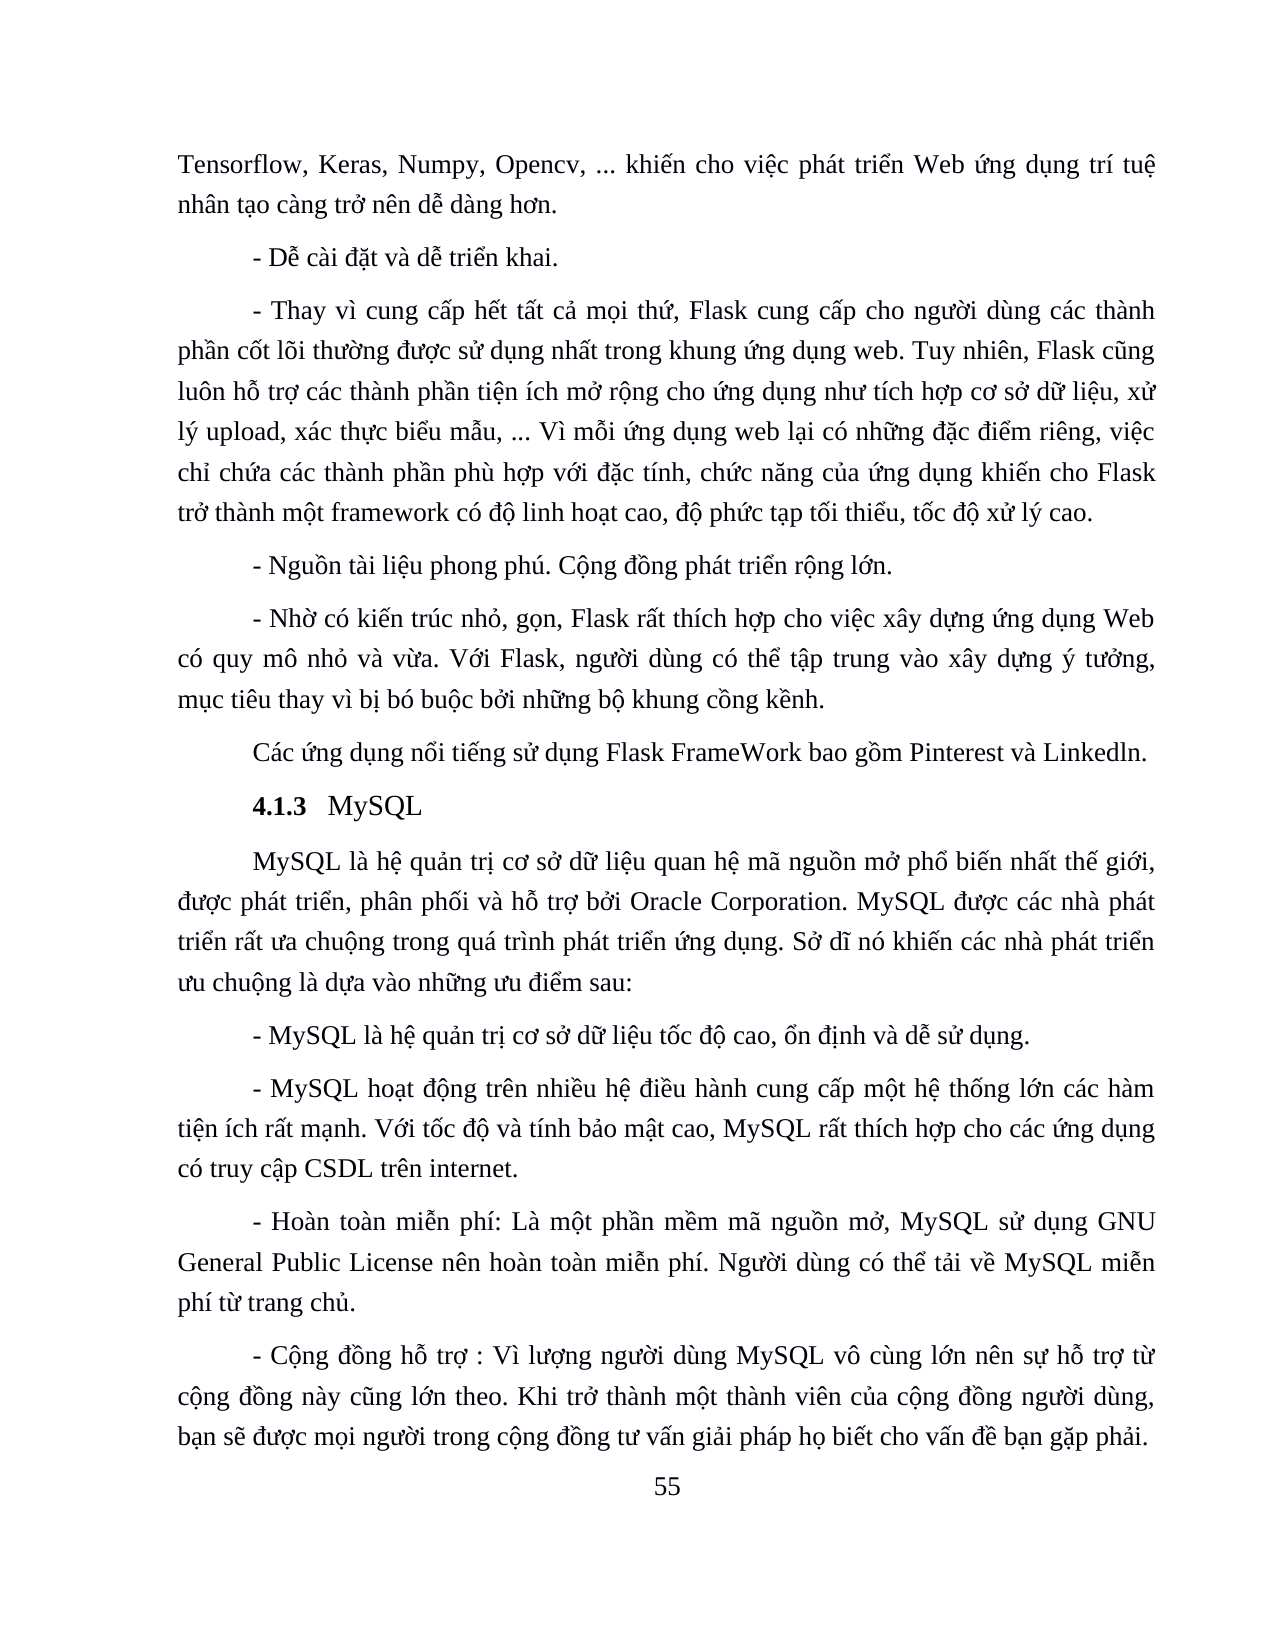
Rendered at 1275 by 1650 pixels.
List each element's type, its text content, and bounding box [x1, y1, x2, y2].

text - Thay vì cung cấp hết tất cả mọi thứ, Flask cung cấp cho người dùng các thành phần cốt lõi thường được sử dụng nhất trong khung ứng dụng web. Tuy nhiên, Flask cũng luôn hỗ trợ các thành phần tiện ích mở rộng cho ứng dụng như tích hợp cơ sở dữ liệu, xử lý upload, xác thực biểu mẫu, ... Vì mỗi ứng dụng web lại có những đặc điểm riêng, việc chỉ chứa các thành phần phù hợp với đặc tính, chức năng của ứng dụng khiến cho Flask trở thành một framework có độ linh hoạt cao, độ phức tạp tối thiểu, tốc độ xử lý cao. [177, 294, 1157, 527]
text - Nguồn tài liệu phong phú. Cộng đồng phát triển rộng lớn. [177, 549, 1157, 580]
text - MySQL hoạt động trên nhiều hệ điều hành cung cấp một hệ thống lớn các hàm tiện ích rất mạnh. Với tốc độ và tính bảo mật cao, MySQL rất thích hợp cho các ứng dụng có truy cập CSDL trên internet. [177, 1072, 1157, 1184]
text - Hoàn toàn miễn phí: Là một phần mềm mã nguồn mở, MySQL sử dụng GNU General Public License nên hoàn toàn miễn phí. Người dùng có thể tải về MySQL miễn phí từ trang chủ. [177, 1205, 1157, 1317]
text - Dễ cài đặt và dễ triển khai. [177, 241, 1157, 272]
text Các ứng dụng nổi tiếng sử dụng Flask FrameWork bao gồm Pinterest và Linkedln. [177, 736, 1157, 767]
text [177, 148, 1157, 219]
text MySQL là hệ quản trị cơ sở dữ liệu quan hệ mã nguồn mở phổ biến nhất thế giới, được phát triển, phân phối và hỗ trợ bởi Oracle Corporation. MySQL được các nhà phát triển rất ưa chuộng trong quá trình phát triển ứng dụng. Sở dĩ nó khiến các nhà phát triển ưu chuộng là dựa vào những ưu điểm sau: [177, 844, 1157, 997]
subtitle MySQL [252, 788, 1157, 822]
text - Nhờ có kiến trúc nhỏ, gọn, Flask rất thích hợp cho việc xây dựng ứng dụng Web có quy mô nhỏ và vừa. Với Flask, người dùng có thể tập trung vào xây dựng ý tưởng, mục tiêu thay vì bị bó buộc bởi những bộ khung cồng kềnh. [177, 602, 1157, 714]
text - MySQL là hệ quản trị cơ sở dữ liệu tốc độ cao, ổn định và dễ sử dụng. [177, 1019, 1157, 1050]
text - Cộng đồng hỗ trợ : Vì lượng người dùng MySQL vô cùng lớn nên sự hỗ trợ từ cộng đồng này cũng lớn theo. Khi trở thành một thành viên của cộng đồng người dùng, bạn sẽ được mọi người trong cộng đồng tư vấn giải pháp họ biết cho vấn đề bạn gặp phải. [177, 1339, 1157, 1451]
